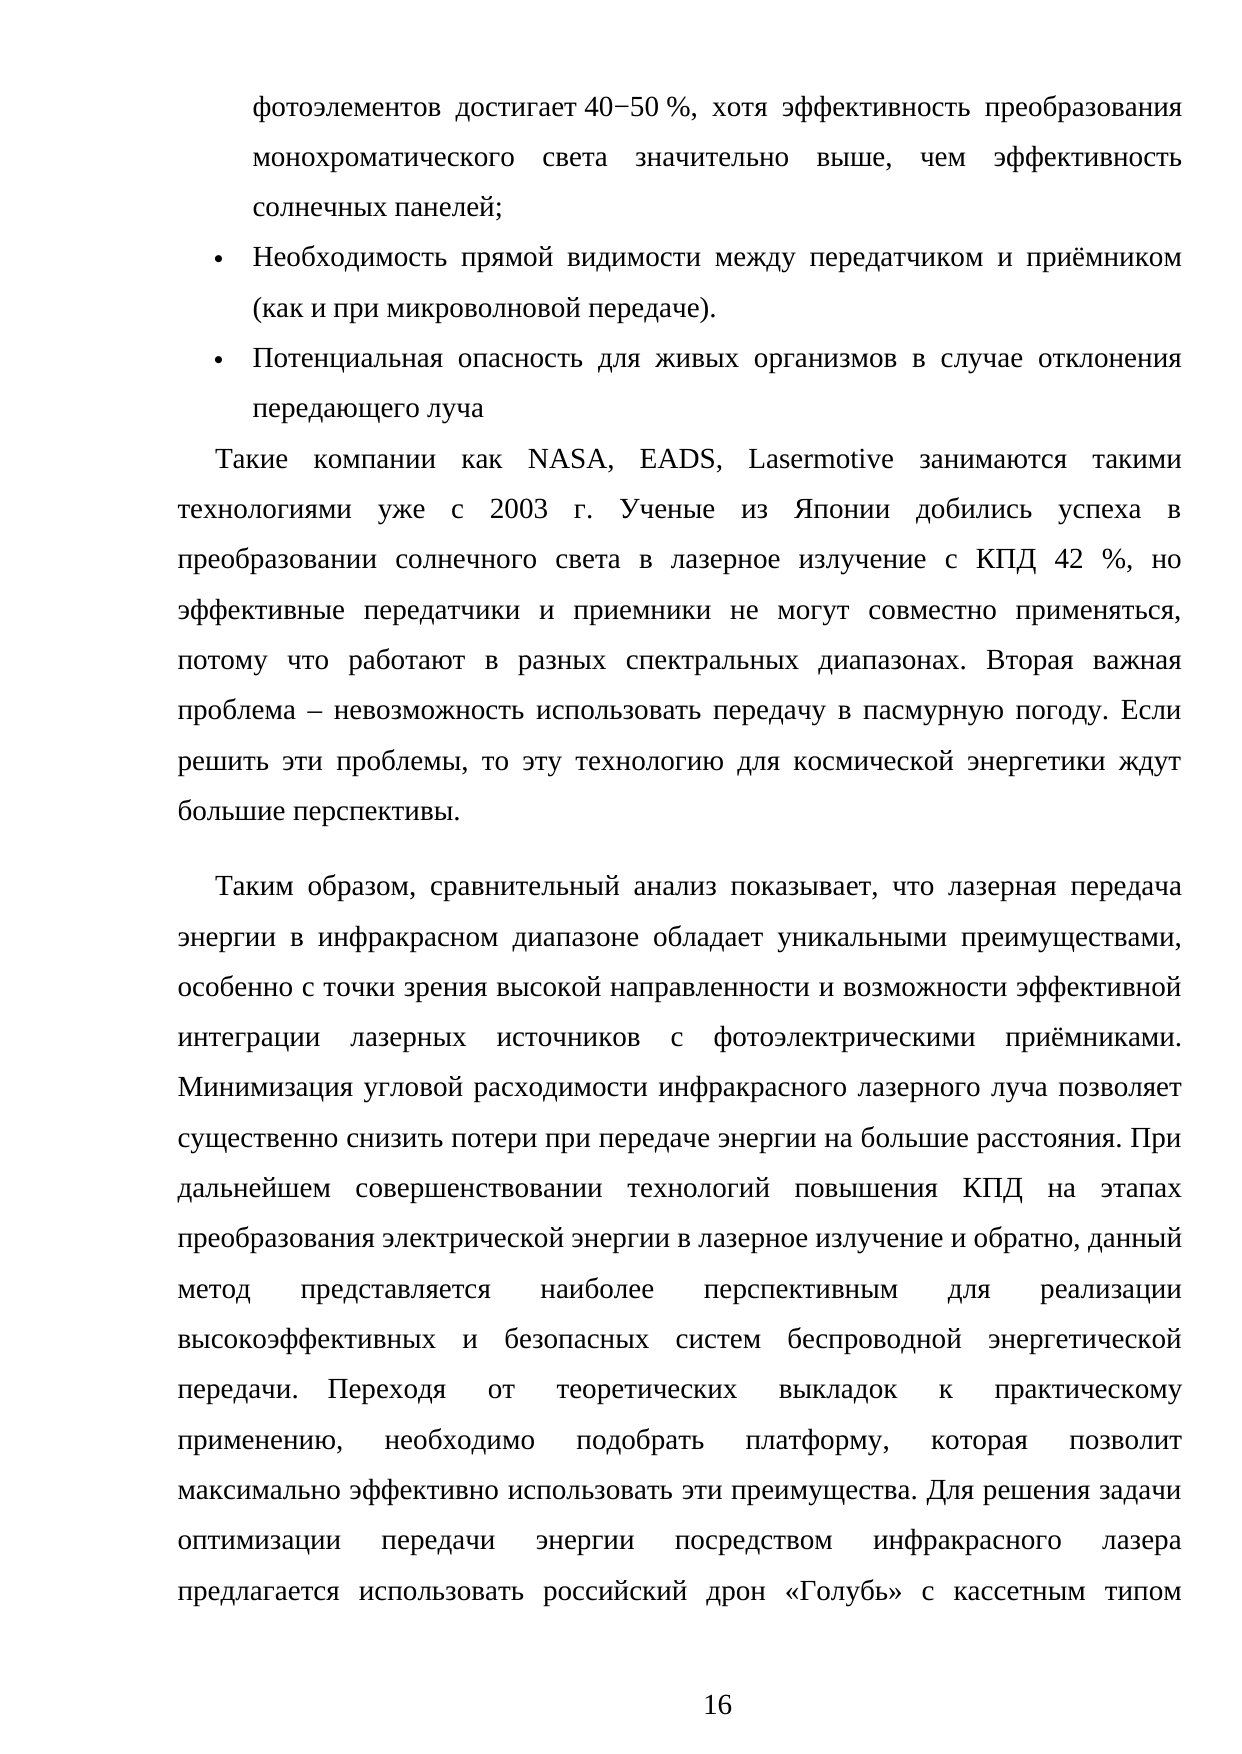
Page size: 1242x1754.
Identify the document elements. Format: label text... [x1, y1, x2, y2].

list Потенциальная опасность для живых организмов в случае отклонения передающего луча [215, 340, 1183, 424]
list Необходимость прямой видимости между передатчиком и приёмником (как и при микроволновой передаче). [215, 239, 1183, 323]
text Такие компании как NASA, EADS, Lasermotive занимаются такими технологиями уже с 2003 г. Ученые из Японии добились успеха в преобразовании солнечного света в лазерное излучение с КПД 42 %, но эффективные передатчики и приемники не могут совместно применяться, потому что работают в разных спектральных диапазонах. Вторая важная проблема – невозможность использовать передачу в пасмурную погоду. Если решить эти проблемы, то эту технологию для космической энергетики ждут большие перспективы. [177, 441, 1183, 827]
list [215, 89, 1183, 223]
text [177, 868, 1183, 1606]
